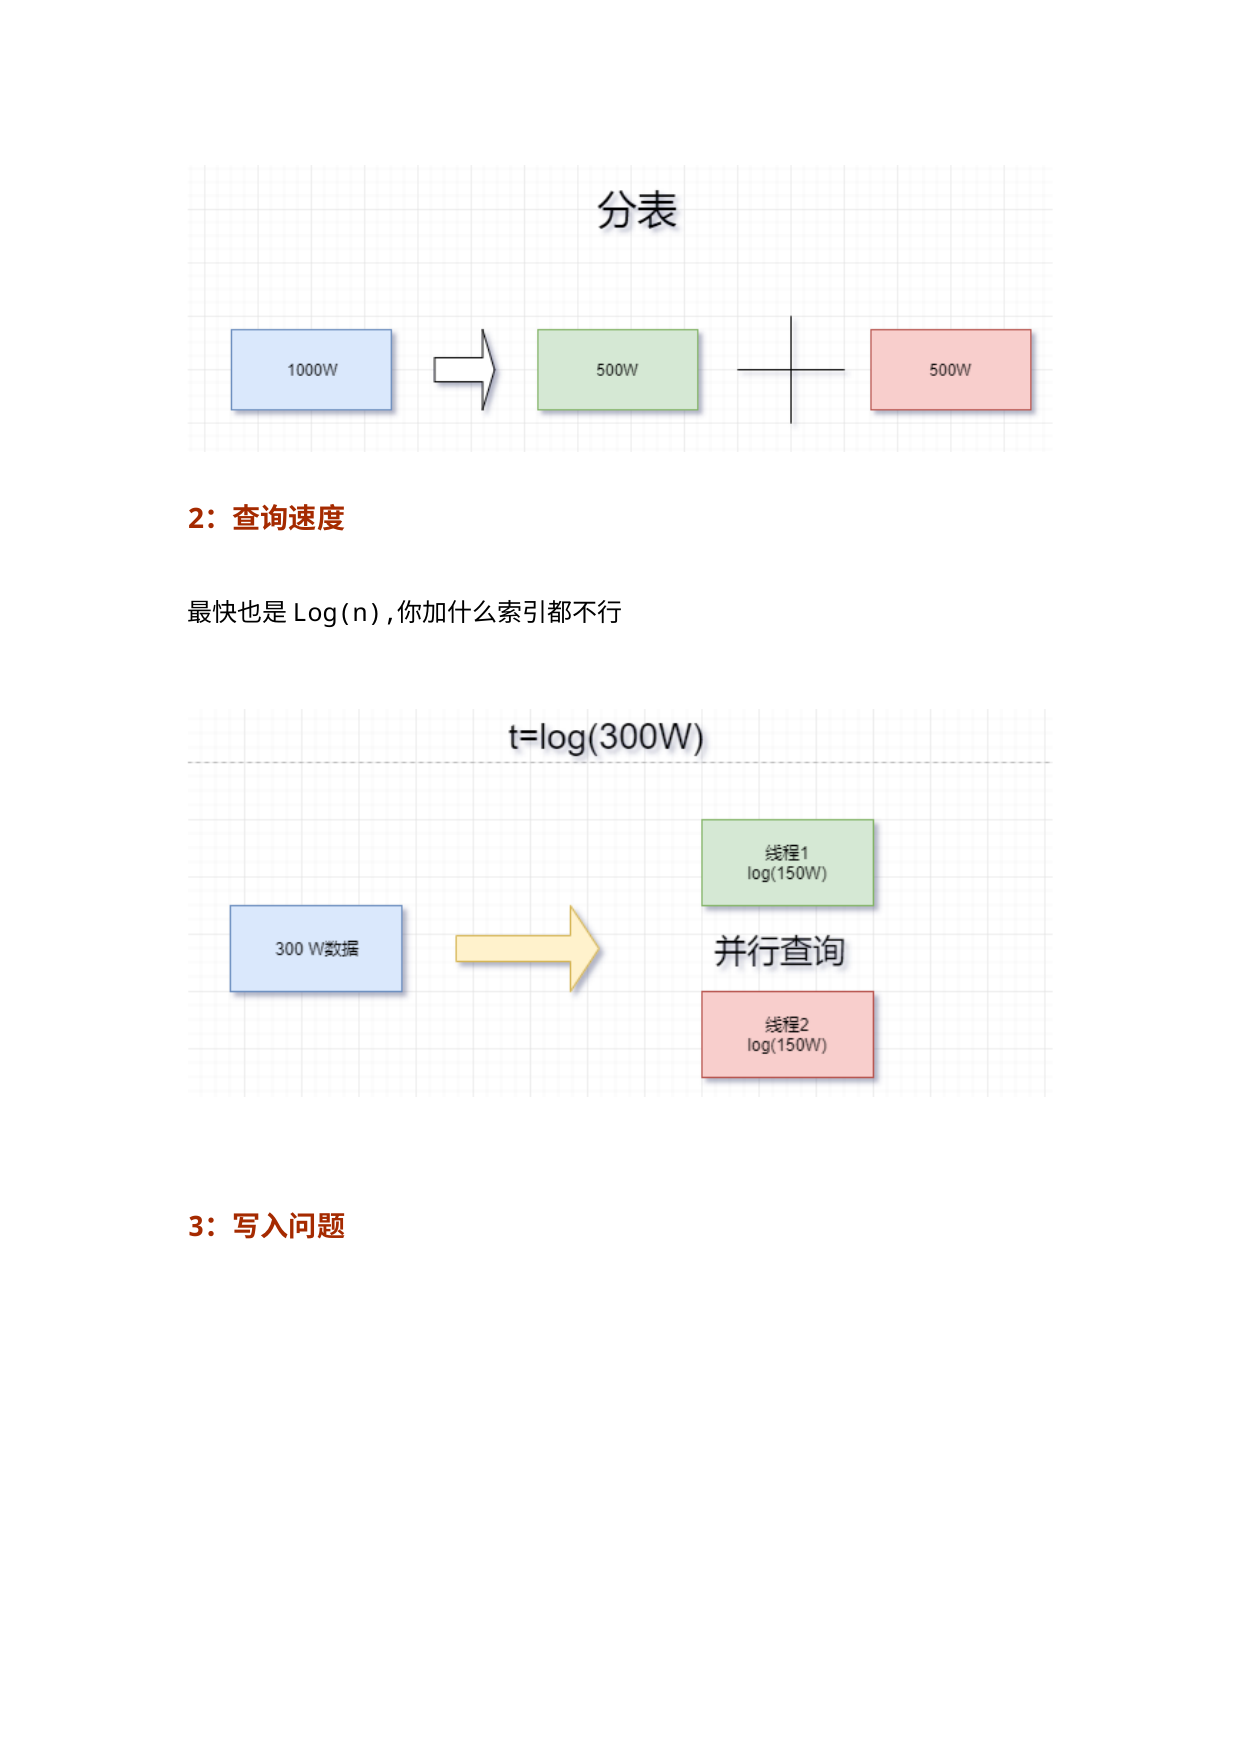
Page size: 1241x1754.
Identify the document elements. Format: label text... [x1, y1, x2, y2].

picture [187, 709, 1053, 1097]
text 最快也是Log(n),你加什么索引都不行 [187, 578, 1053, 643]
picture [187, 165, 1053, 452]
text 3：写入问题 [187, 1192, 1053, 1257]
text 2：查询速度 [187, 484, 1053, 549]
